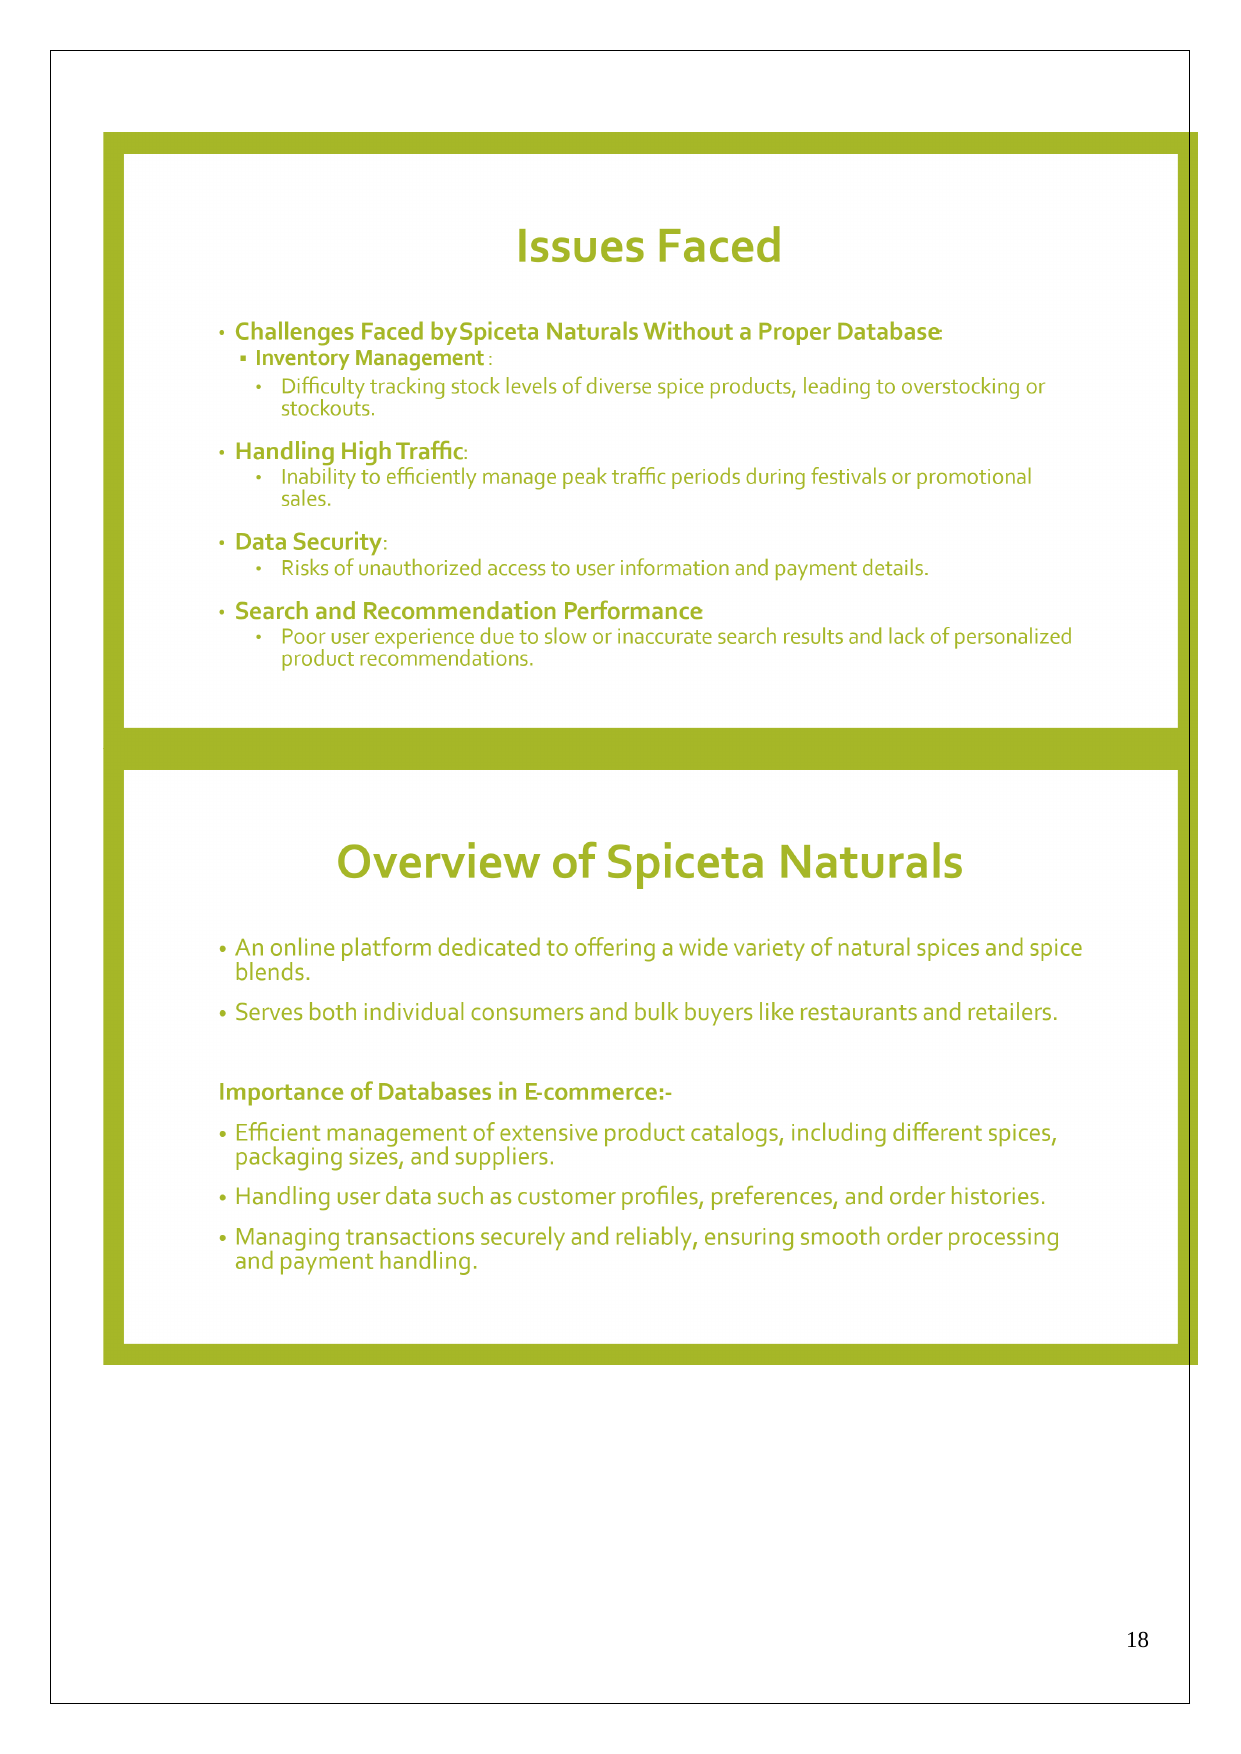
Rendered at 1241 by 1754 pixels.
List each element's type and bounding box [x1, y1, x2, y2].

picture [103, 132, 1189, 1365]
picture [1190, 132, 1198, 1365]
